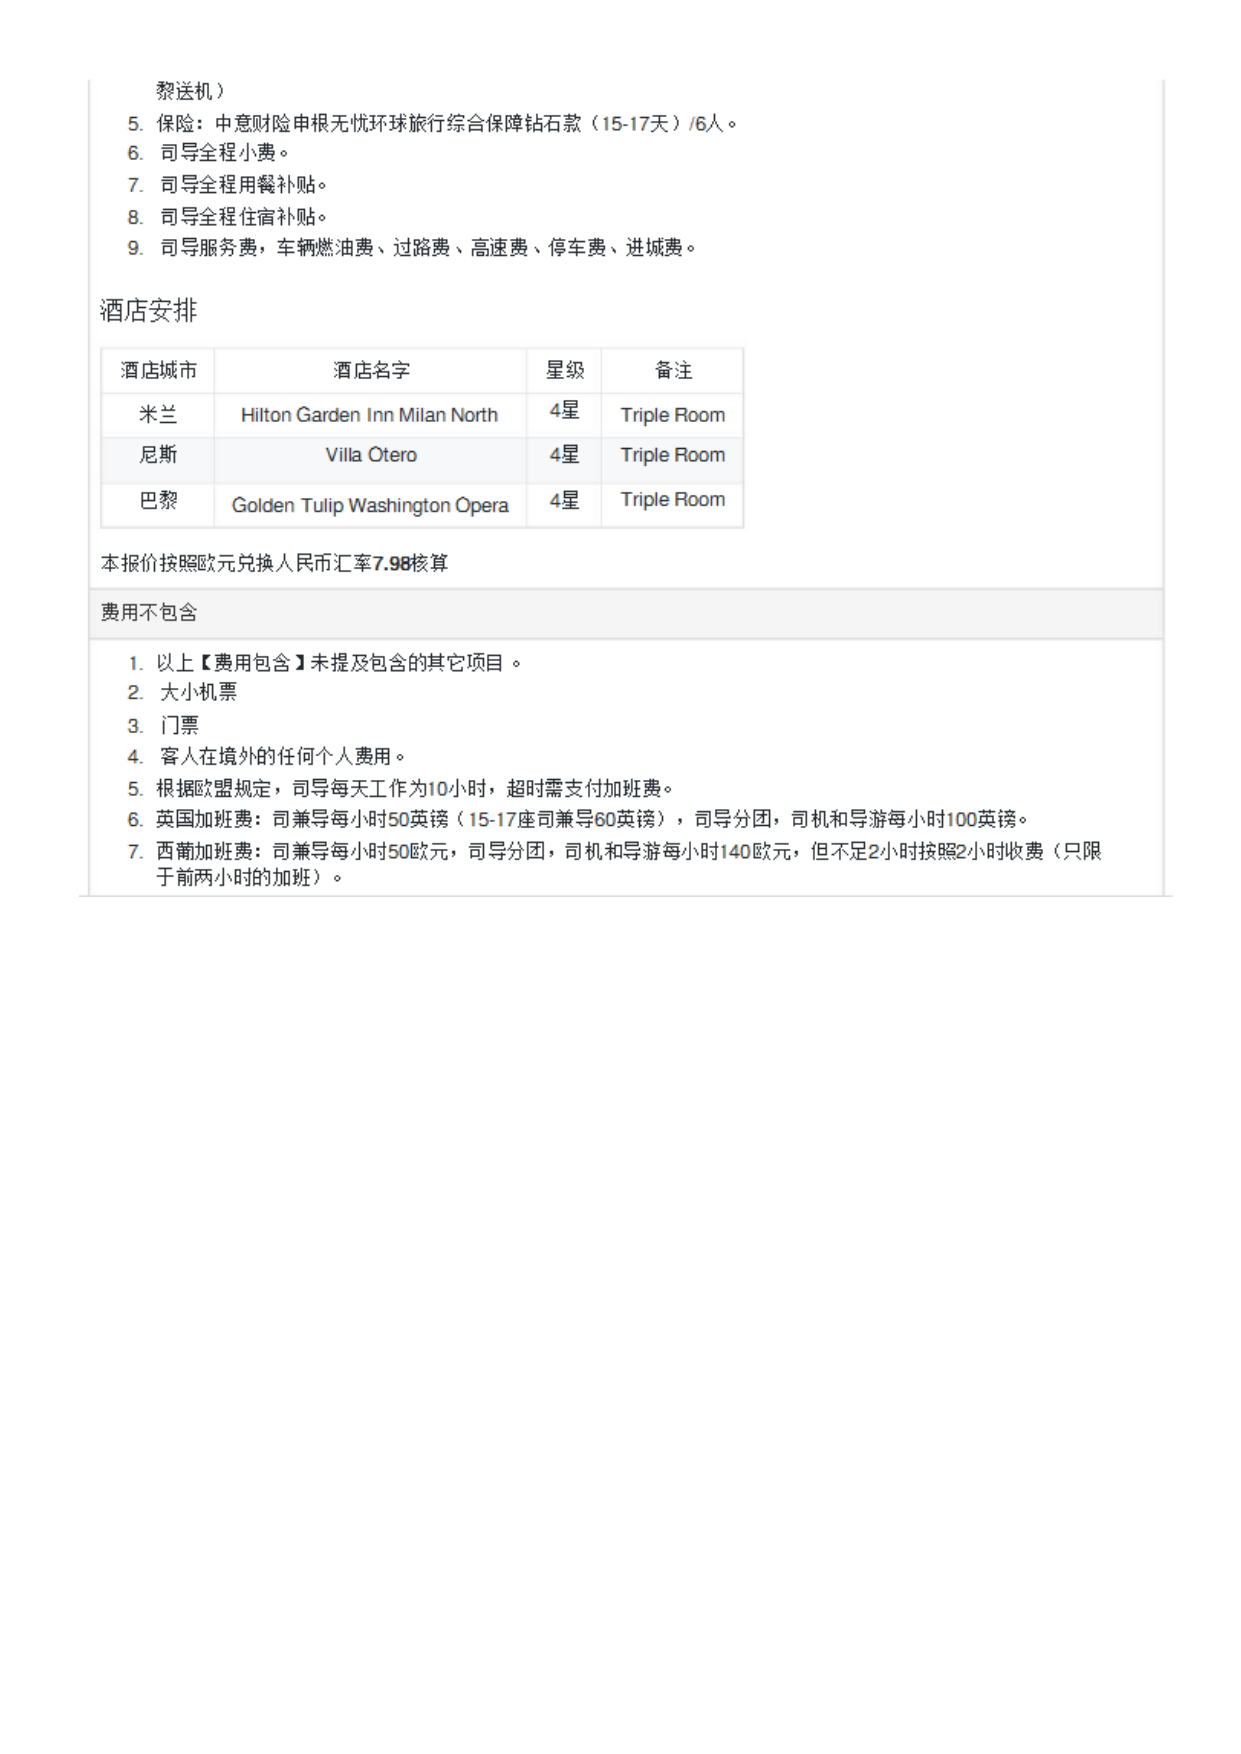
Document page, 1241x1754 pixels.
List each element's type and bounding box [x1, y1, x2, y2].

picture [79, 71, 1173, 897]
